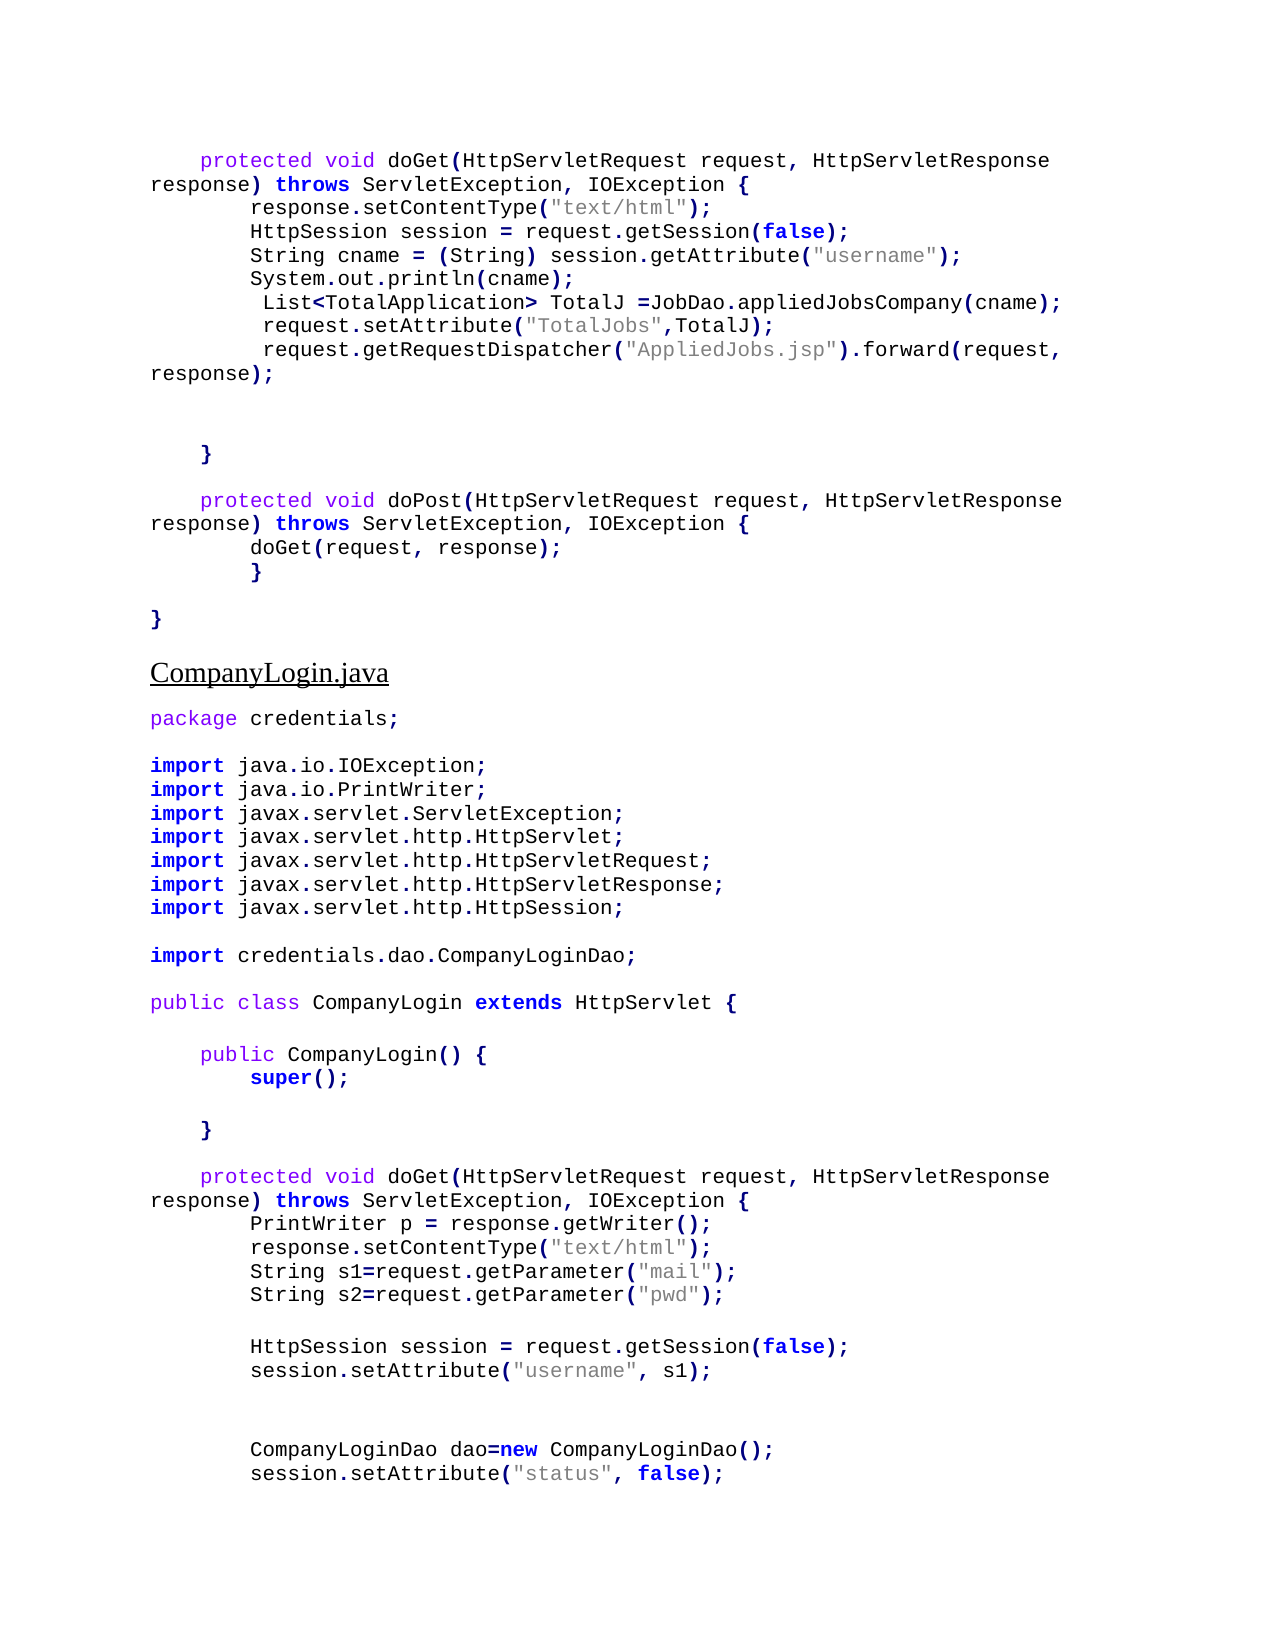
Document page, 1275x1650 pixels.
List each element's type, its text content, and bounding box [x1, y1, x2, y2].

text PrintWriter p = response.getWriter(); [150, 1213, 1125, 1237]
text } [150, 608, 1125, 632]
text import javax.servlet.http.HttpServlet; [150, 826, 1125, 850]
text import javax.servlet.http.HttpServletResponse; [150, 874, 1125, 897]
text CompanyLogin.java [150, 655, 1125, 689]
text HttpSession session = request.getSession(false); [150, 221, 1125, 244]
text import java.io.IOException; [150, 755, 1125, 779]
text session.setAttribute("status", false); [150, 1463, 1125, 1487]
text super(); [150, 1067, 1125, 1091]
text protected void doGet(HttpServletRequest request, HttpServletResponse response) throws ServletException, IOException { [150, 1166, 1125, 1213]
text HttpSession session = request.getSession(false); [150, 1336, 1125, 1360]
text String cname = (String) session.getAttribute("username"); [150, 244, 1125, 268]
text import javax.servlet.http.HttpServletRequest; [150, 850, 1125, 874]
text request.setAttribute("TotalJobs",TotalJ); [150, 316, 1125, 339]
text } [150, 1119, 1125, 1142]
text public class CompanyLogin extends HttpServlet { [150, 992, 1125, 1016]
text import javax.servlet.ServletException; [150, 803, 1125, 826]
text import java.io.PrintWriter; [150, 779, 1125, 803]
text String s1=request.getParameter("mail"); [150, 1261, 1125, 1284]
text import credentials.dao.CompanyLoginDao; [150, 944, 1125, 968]
text response.setContentType("text/html"); [150, 1237, 1125, 1261]
text CompanyLoginDao dao=new CompanyLoginDao(); [150, 1439, 1125, 1463]
text doGet(request, response); [150, 537, 1125, 561]
text import javax.servlet.http.HttpSession; [150, 897, 1125, 921]
text System.out.println(cname); [150, 268, 1125, 292]
text package credentials; [150, 708, 1125, 732]
text String s2=request.getParameter("pwd"); [150, 1284, 1125, 1308]
text request.getRequestDispatcher("AppliedJobs.jsp").forward(request, response); [150, 339, 1125, 386]
text session.setAttribute("username", s1); [150, 1360, 1125, 1383]
text protected void doPost(HttpServletRequest request, HttpServletResponse response) throws ServletException, IOException { [150, 490, 1125, 537]
text } [150, 561, 1125, 584]
text protected void doGet(HttpServletRequest request, HttpServletResponse response) throws ServletException, IOException { [150, 150, 1125, 197]
text } [150, 442, 1125, 466]
text public CompanyLogin() { [150, 1043, 1125, 1067]
text response.setContentType("text/html"); [150, 197, 1125, 221]
text List<TotalApplication> TotalJ =JobDao.appliedJobsCompany(cname); [150, 292, 1125, 316]
